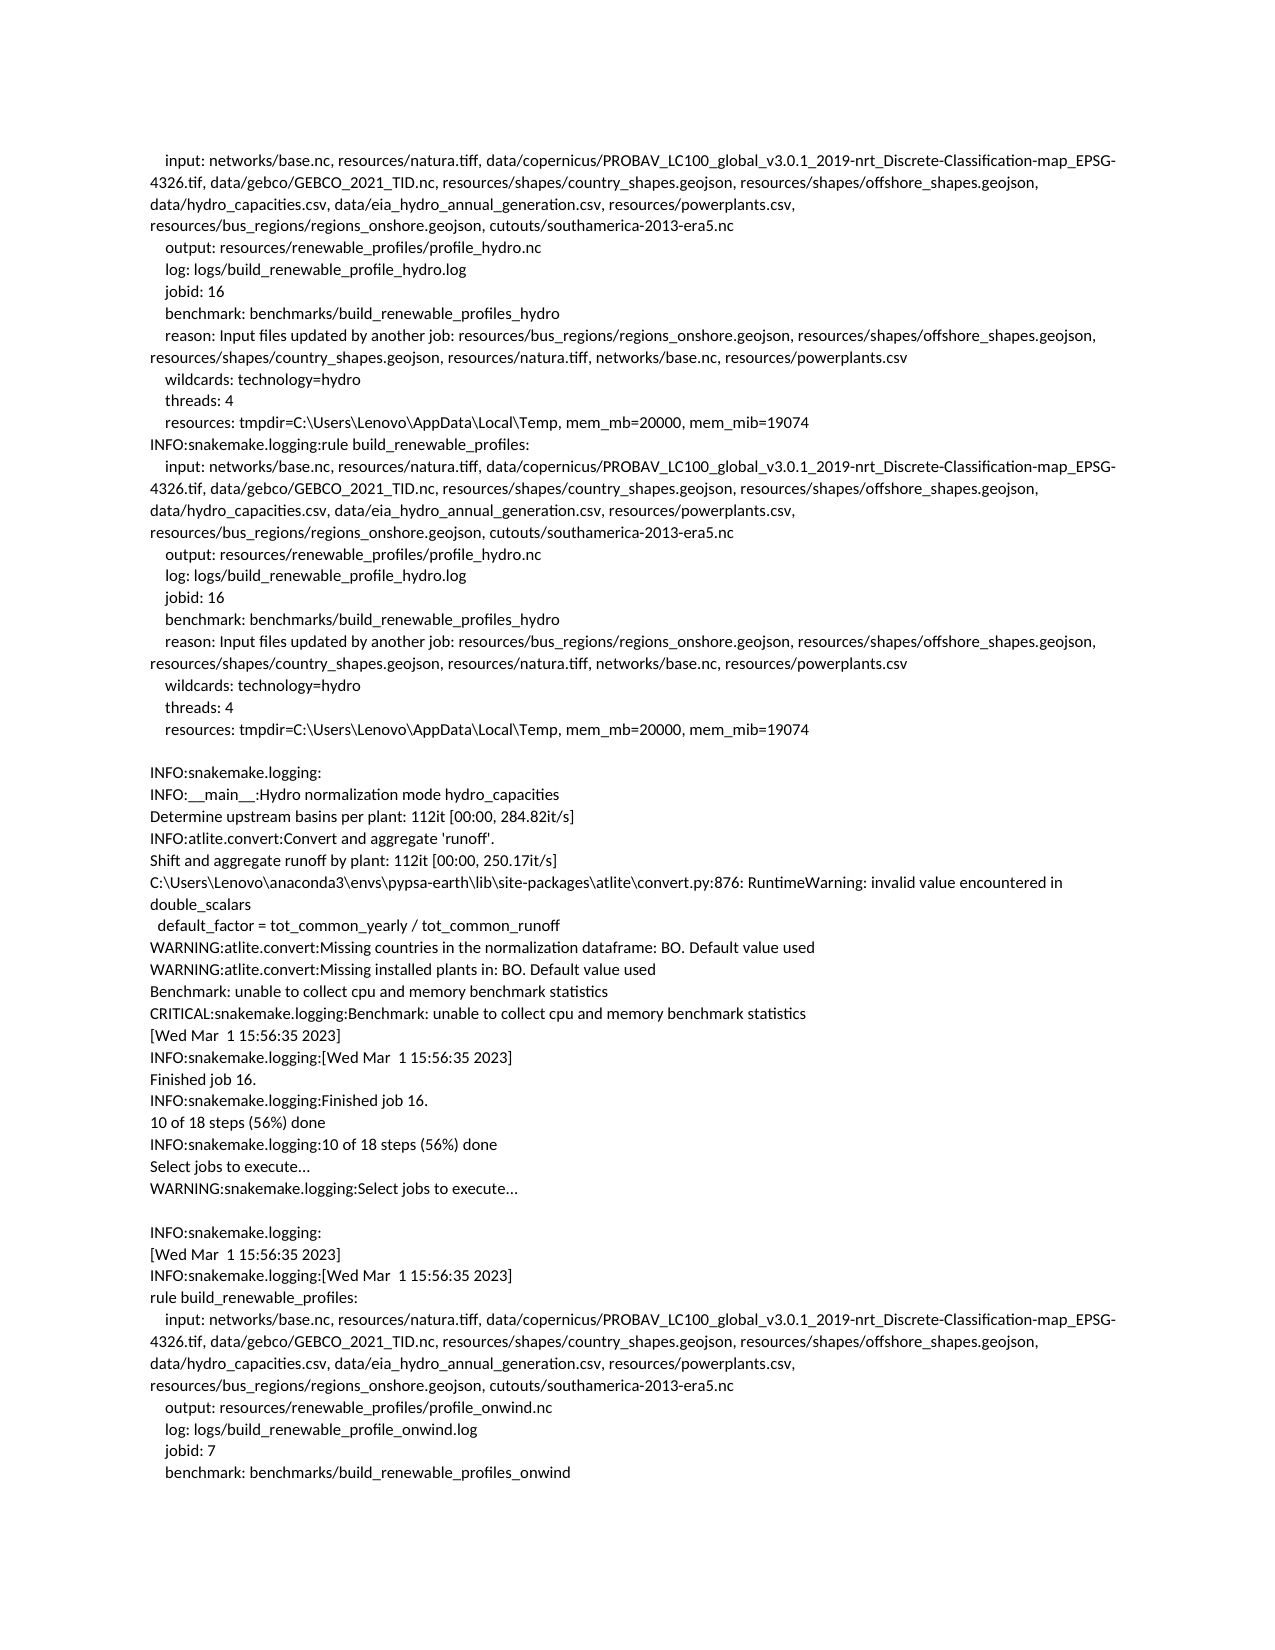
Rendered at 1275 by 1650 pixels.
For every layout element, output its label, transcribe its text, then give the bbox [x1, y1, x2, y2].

text reason: Input files updated by another job: resources/bus_regions/regions_onshore.geojson, resources/shapes/offshore_shapes.geojson, resources/shapes/country_shapes.geojson, resources/natura.tiff, networks/base.nc, resources/powerplants.csv [150, 631, 1125, 673]
text benchmark: benchmarks/build_renewable_profiles_hydro [150, 303, 1125, 323]
text benchmark: benchmarks/build_renewable_profiles_onwind [150, 1462, 1125, 1483]
text INFO:snakemake.logging:[Wed Mar 1 15:56:35 2023] [150, 1266, 1125, 1286]
text Determine upstream basins per plant: 112it [00:00, 284.82it/s] [150, 806, 1125, 827]
text reason: Input files updated by another job: resources/bus_regions/regions_onshore.geojson, resources/shapes/offshore_shapes.geojson, resources/shapes/country_shapes.geojson, resources/natura.tiff, networks/base.nc, resources/powerplants.csv [150, 325, 1125, 367]
text INFO:__main__:Hydro normalization mode hydro_capacities [150, 784, 1125, 805]
text WARNING:atlite.convert:Missing installed plants in: BO. Default value used [150, 959, 1125, 980]
text jobid: 7 [150, 1441, 1125, 1461]
text output: resources/renewable_profiles/profile_hydro.nc [150, 237, 1125, 258]
text wildcards: technology=hydro [150, 369, 1125, 389]
text [Wed Mar 1 15:56:35 2023] [150, 1025, 1125, 1045]
text CRITICAL:snakemake.logging:Benchmark: unable to collect cpu and memory benchmark statistics [150, 1003, 1125, 1023]
text C:\Users\Lenovo\anaconda3\envs\pypsa-earth\lib\site-packages\atlite\convert.py:876: RuntimeWarning: invalid value encountered in double_scalars [150, 872, 1125, 914]
text wildcards: technology=hydro [150, 675, 1125, 695]
text INFO:atlite.convert:Convert and aggregate 'runoff'. [150, 828, 1125, 848]
text default_factor = tot_common_yearly / tot_common_runoff [150, 916, 1125, 936]
text Shift and aggregate runoff by plant: 112it [00:00, 250.17it/s] [150, 850, 1125, 870]
text Finished job 16. [150, 1069, 1125, 1089]
text log: logs/build_renewable_profile_hydro.log [150, 566, 1125, 586]
text jobid: 16 [150, 587, 1125, 608]
text INFO:snakemake.logging: [150, 1222, 1125, 1242]
text log: logs/build_renewable_profile_onwind.log [150, 1419, 1125, 1439]
text threads: 4 [150, 697, 1125, 717]
text threads: 4 [150, 391, 1125, 411]
text resources: tmpdir=C:\Users\Lenovo\AppData\Local\Temp, mem_mb=20000, mem_mib=19074 [150, 719, 1125, 739]
text INFO:snakemake.logging: [150, 762, 1125, 783]
text WARNING:atlite.convert:Missing countries in the normalization dataframe: BO. Default value used [150, 937, 1125, 958]
text jobid: 16 [150, 281, 1125, 302]
text INFO:snakemake.logging:[Wed Mar 1 15:56:35 2023] [150, 1047, 1125, 1067]
text 10 of 18 steps (56%) done [150, 1112, 1125, 1133]
text output: resources/renewable_profiles/profile_onwind.nc [150, 1397, 1125, 1417]
text INFO:snakemake.logging:rule build_renewable_profiles: [150, 434, 1125, 455]
text benchmark: benchmarks/build_renewable_profiles_hydro [150, 609, 1125, 630]
text WARNING:snakemake.logging:Select jobs to execute... [150, 1178, 1125, 1198]
text log: logs/build_renewable_profile_hydro.log [150, 259, 1125, 280]
text INFO:snakemake.logging:10 of 18 steps (56%) done [150, 1134, 1125, 1155]
text Benchmark: unable to collect cpu and memory benchmark statistics [150, 981, 1125, 1002]
text INFO:snakemake.logging:Finished job 16. [150, 1091, 1125, 1111]
text rule build_renewable_profiles: [150, 1287, 1125, 1308]
text Select jobs to execute... [150, 1156, 1125, 1177]
text output: resources/renewable_profiles/profile_hydro.nc [150, 544, 1125, 564]
text [Wed Mar 1 15:56:35 2023] [150, 1244, 1125, 1264]
text resources: tmpdir=C:\Users\Lenovo\AppData\Local\Temp, mem_mb=20000, mem_mib=19074 [150, 412, 1125, 433]
